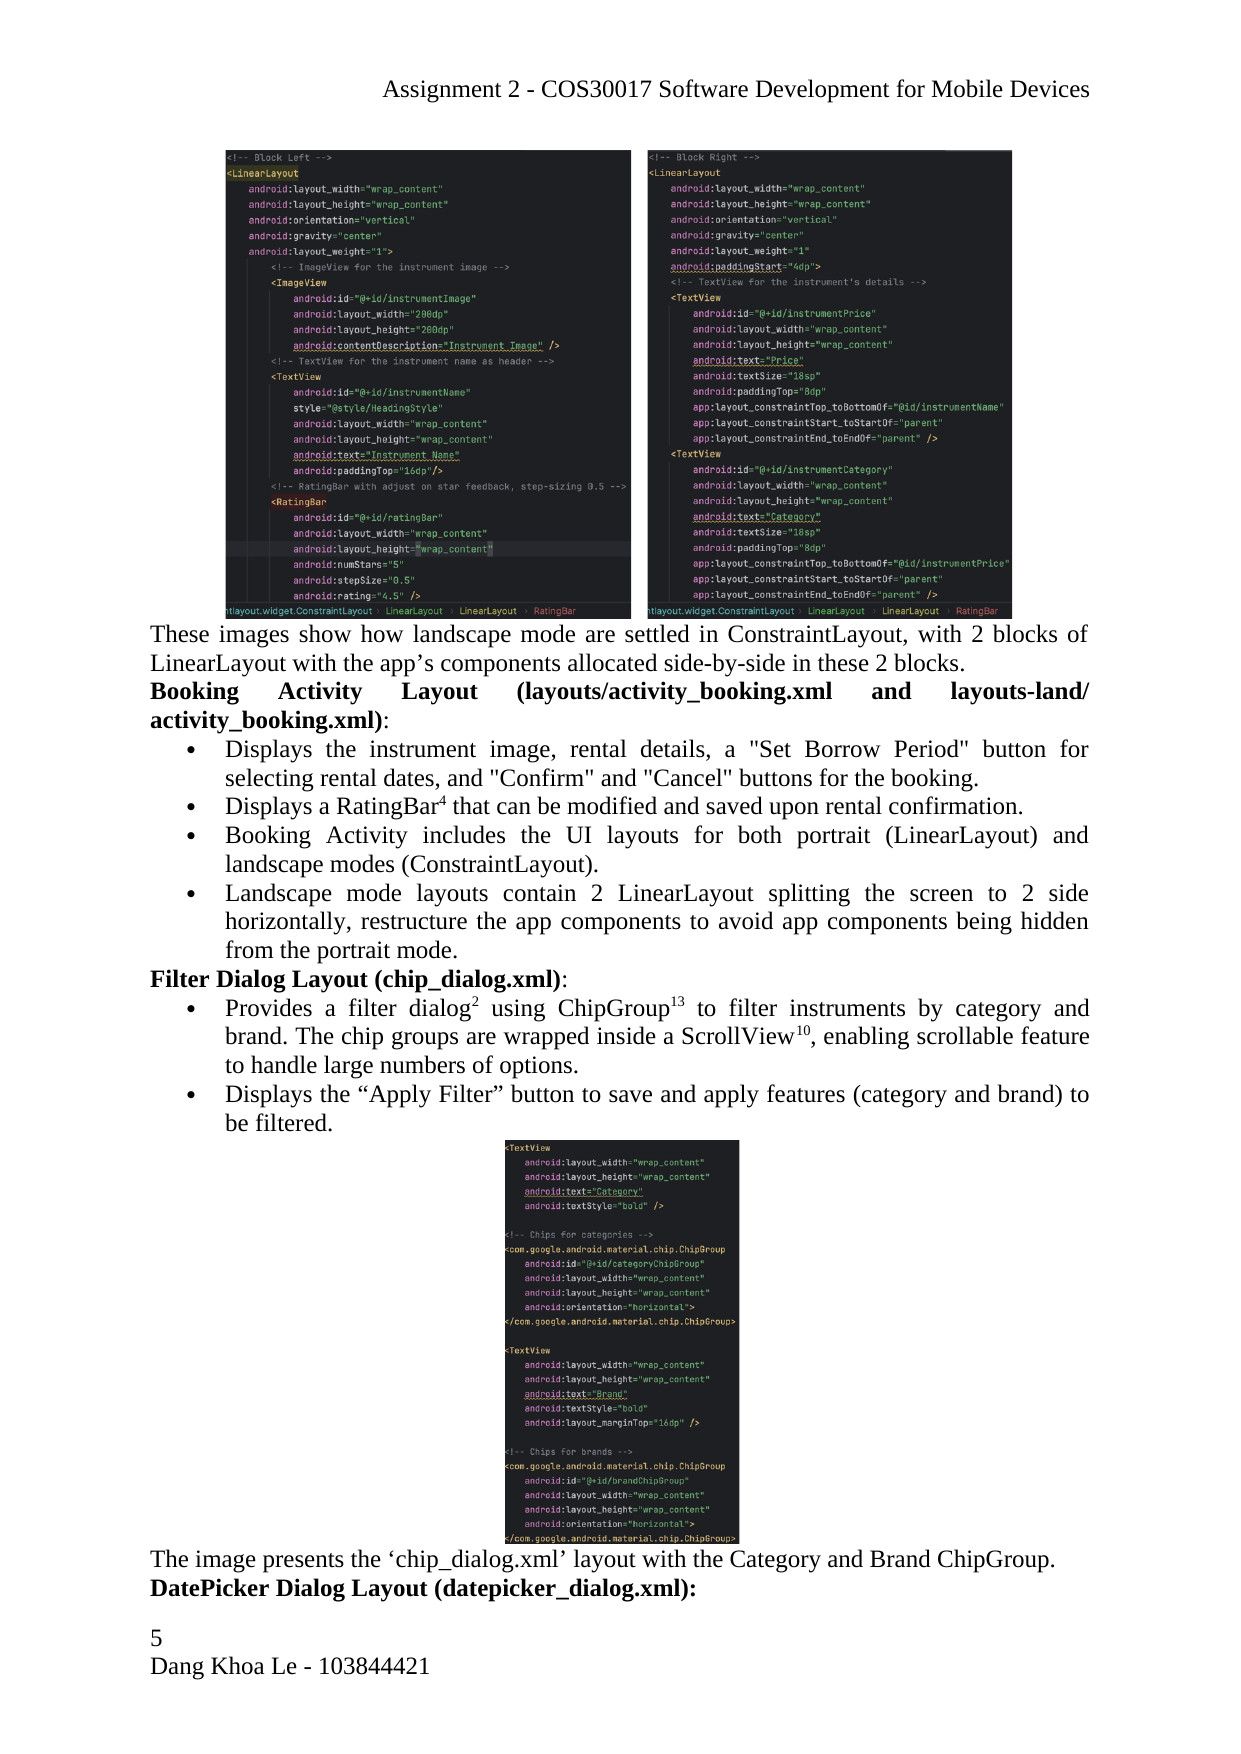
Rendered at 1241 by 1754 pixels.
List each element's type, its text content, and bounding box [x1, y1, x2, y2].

list Displays a RatingBar4 that can be modified and saved upon rental confirmation. [187, 791, 1090, 820]
list Provides a filter dialog2 using ChipGroup13 to filter instruments by category and brand. The chip groups are wrapped inside a ScrollView10, enabling scrollable feature to handle large numbers of options. [187, 993, 1090, 1079]
picture [505, 1140, 740, 1544]
list Booking Activity includes the UI layouts for both portrait (LinearLayout) and landscape modes (ConstraintLayout). [187, 820, 1090, 878]
text Filter Dialog Layout (chip_dialog.xml): [150, 964, 1090, 993]
picture [647, 150, 1013, 619]
list Landscape mode layouts contain 2 LinearLayout splitting the screen to 2 side horizontally, restructure the app components to avoid app components being hidden from the portrait mode. [187, 878, 1090, 964]
text DatePicker Dialog Layout (datepicker_dialog.xml): [150, 1573, 1090, 1601]
list Displays the instrument image, rental details, a "Set Borrow Period" button for selecting rental dates, and "Confirm" and "Cancel" buttons for the booking. [187, 734, 1090, 791]
picture [225, 150, 632, 619]
text Booking Activity Layout (layouts/activity_booking.xml and layouts-land/ activity_booking.xml): [150, 676, 1090, 734]
text The image presents the ‘chip_dialog.xml’ layout with the Category and Brand ChipGroup. [150, 1136, 1090, 1573]
list Displays the “Apply Filter” button to save and apply features (category and brand) to be filtered. [187, 1079, 1090, 1136]
